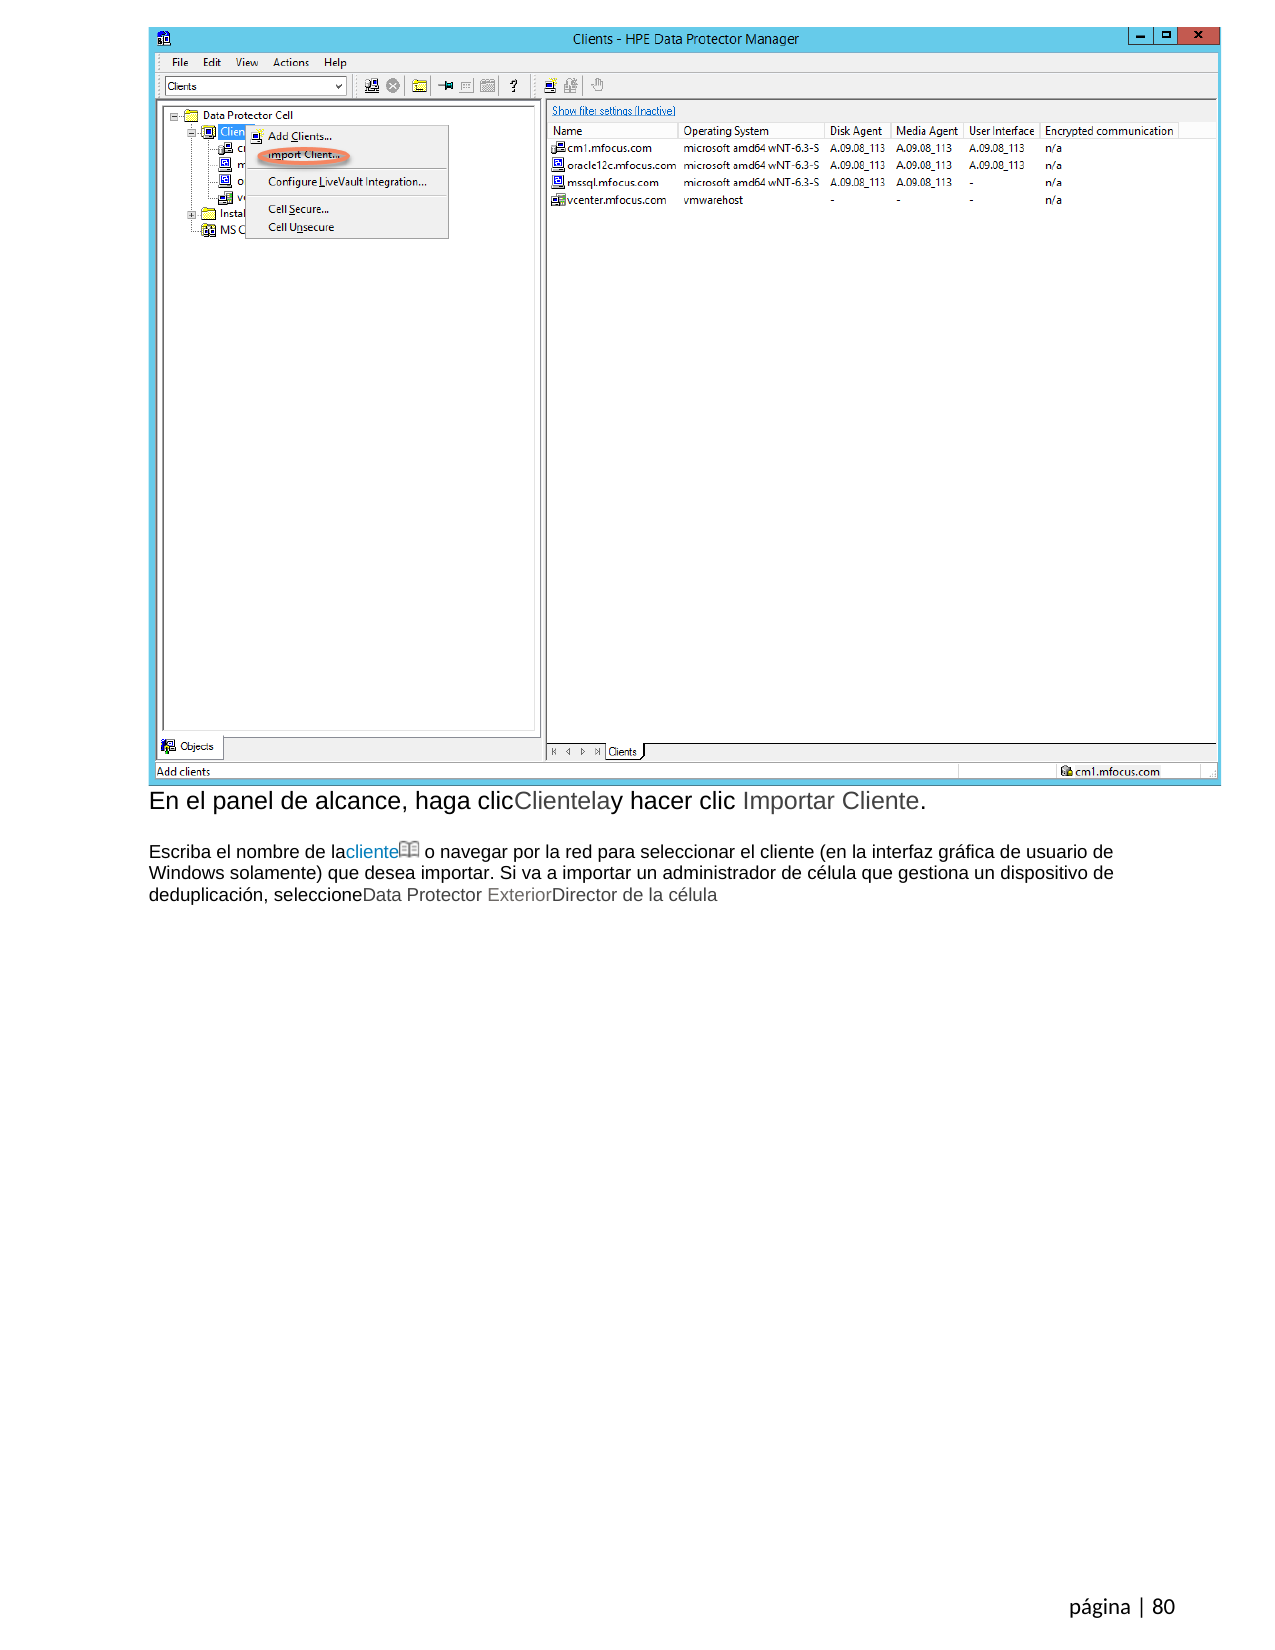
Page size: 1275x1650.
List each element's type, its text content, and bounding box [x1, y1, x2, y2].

text En el panel de alcance, haga clic Clientela y hacer clic Importar Cliente. [148, 786, 1175, 815]
picture [399, 839, 420, 859]
text Escriba el nombre de la cliente o navegar por la red para seleccionar el cliente (en la interfaz gráfica de usuario de Windows solamente) que desea importar. Si va a importar un administrador de célula que gestiona un dispositivo de deduplicación, seleccioneData Protector Exterior Director de la célula [148, 839, 1175, 905]
picture [148, 27, 1222, 786]
